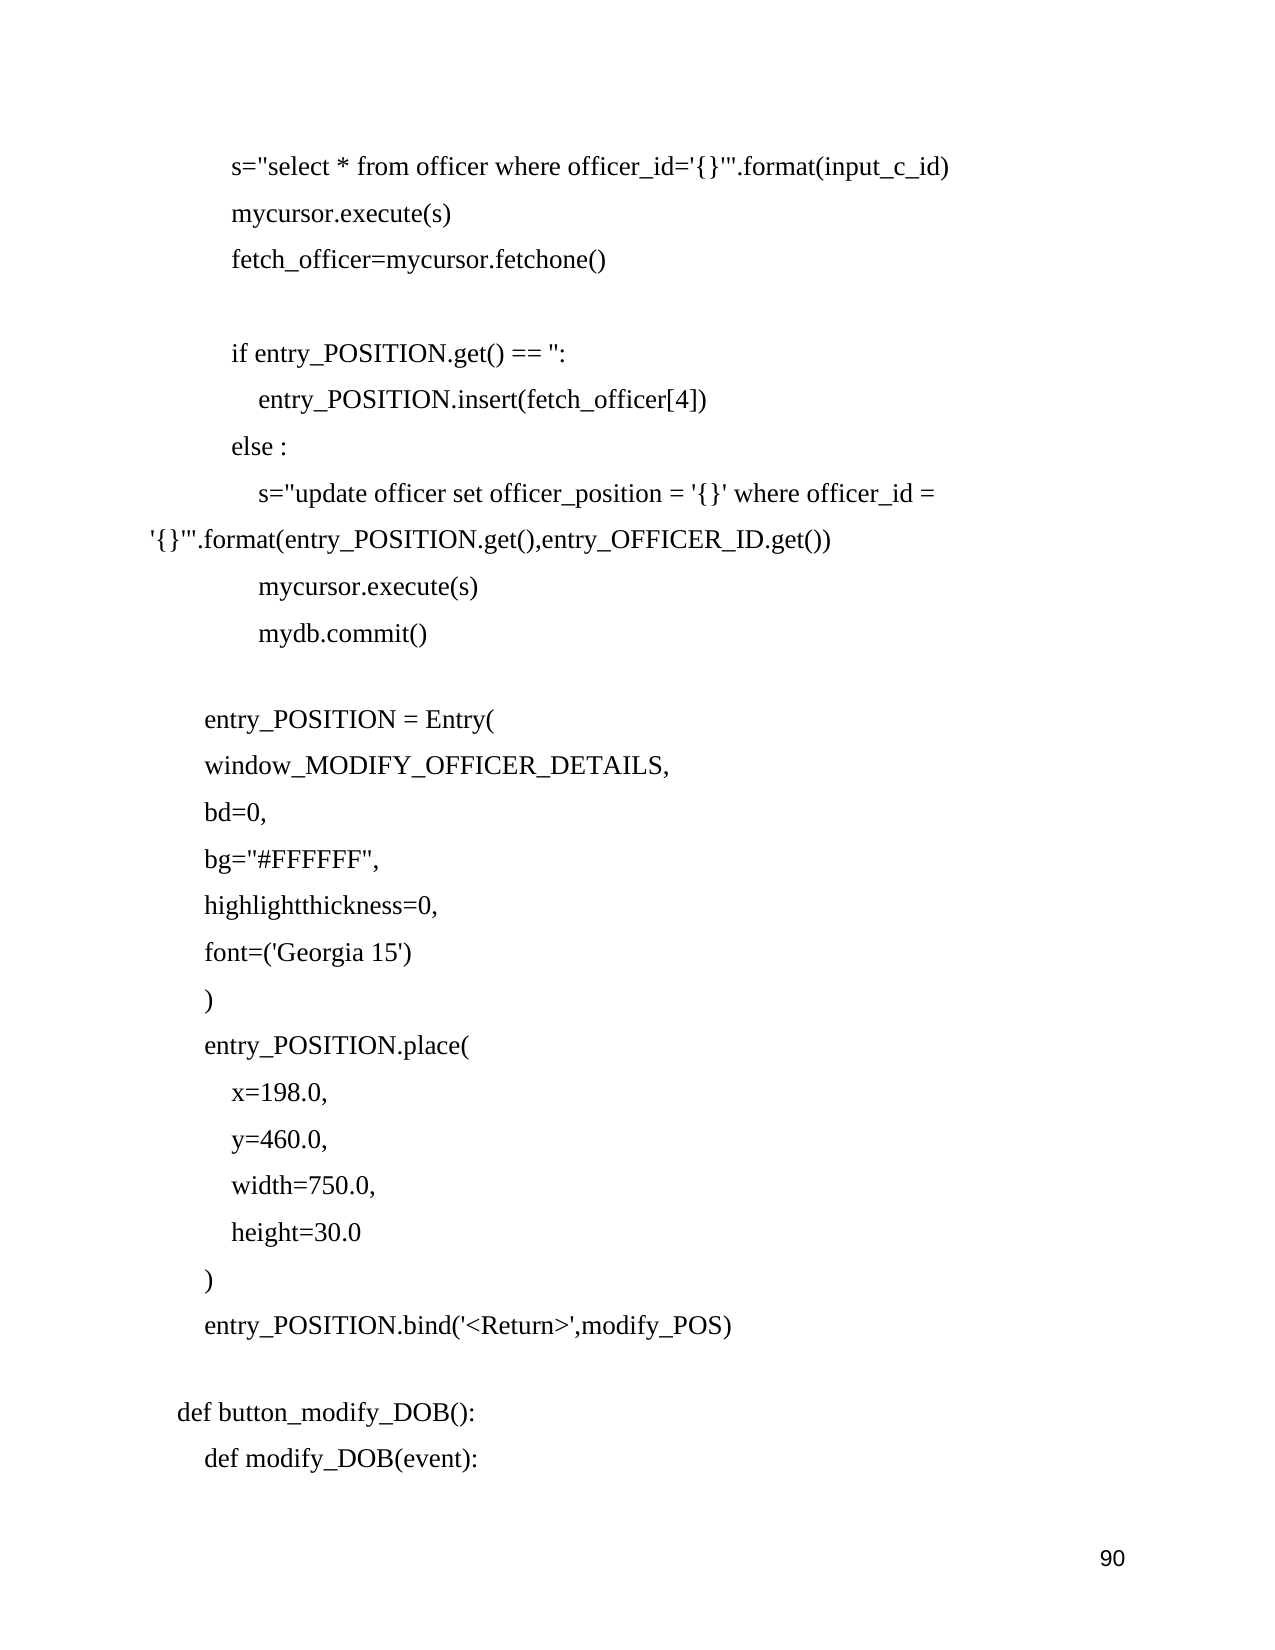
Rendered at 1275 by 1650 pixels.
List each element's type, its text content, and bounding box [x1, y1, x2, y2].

text entry_POSITION.bind('<Return>',modify_POS) [150, 1309, 1125, 1341]
text mydb.commit() [150, 617, 1125, 648]
text ) [150, 1263, 1125, 1294]
text font=('Georgia 15') [150, 936, 1125, 967]
text entry_POSITION.insert(fetch_officer[4]) [150, 383, 1125, 414]
text highlightthickness=0, [150, 889, 1125, 921]
text entry_POSITION.place( [150, 1029, 1125, 1061]
text bd=0, [150, 796, 1125, 827]
text if entry_POSITION.get() == '': [150, 337, 1125, 368]
text def button_modify_DOB(): [150, 1396, 1125, 1427]
text y=460.0, [150, 1123, 1125, 1154]
text bg="#FFFFFF", [150, 843, 1125, 874]
text fetch_officer=mycursor.fetchone() [150, 243, 1125, 274]
text s="select * from officer where officer_id='{}'".format(input_c_id) [150, 150, 1125, 181]
text def modify_DOB(event): [150, 1442, 1125, 1473]
text x=198.0, [150, 1076, 1125, 1107]
text height=30.0 [150, 1216, 1125, 1247]
text entry_POSITION = Entry( [150, 703, 1125, 734]
text s="update officer set officer_position = '{}' where officer_id = '{}'".format(entry_POSITION.get(),entry_OFFICER_ID.get()) [150, 477, 1125, 554]
text ) [150, 983, 1125, 1014]
text mycursor.execute(s) [150, 570, 1125, 601]
text window_MODIFY_OFFICER_DETAILS, [150, 749, 1125, 781]
text mycursor.execute(s) [150, 197, 1125, 228]
text else : [150, 430, 1125, 461]
text width=750.0, [150, 1169, 1125, 1201]
